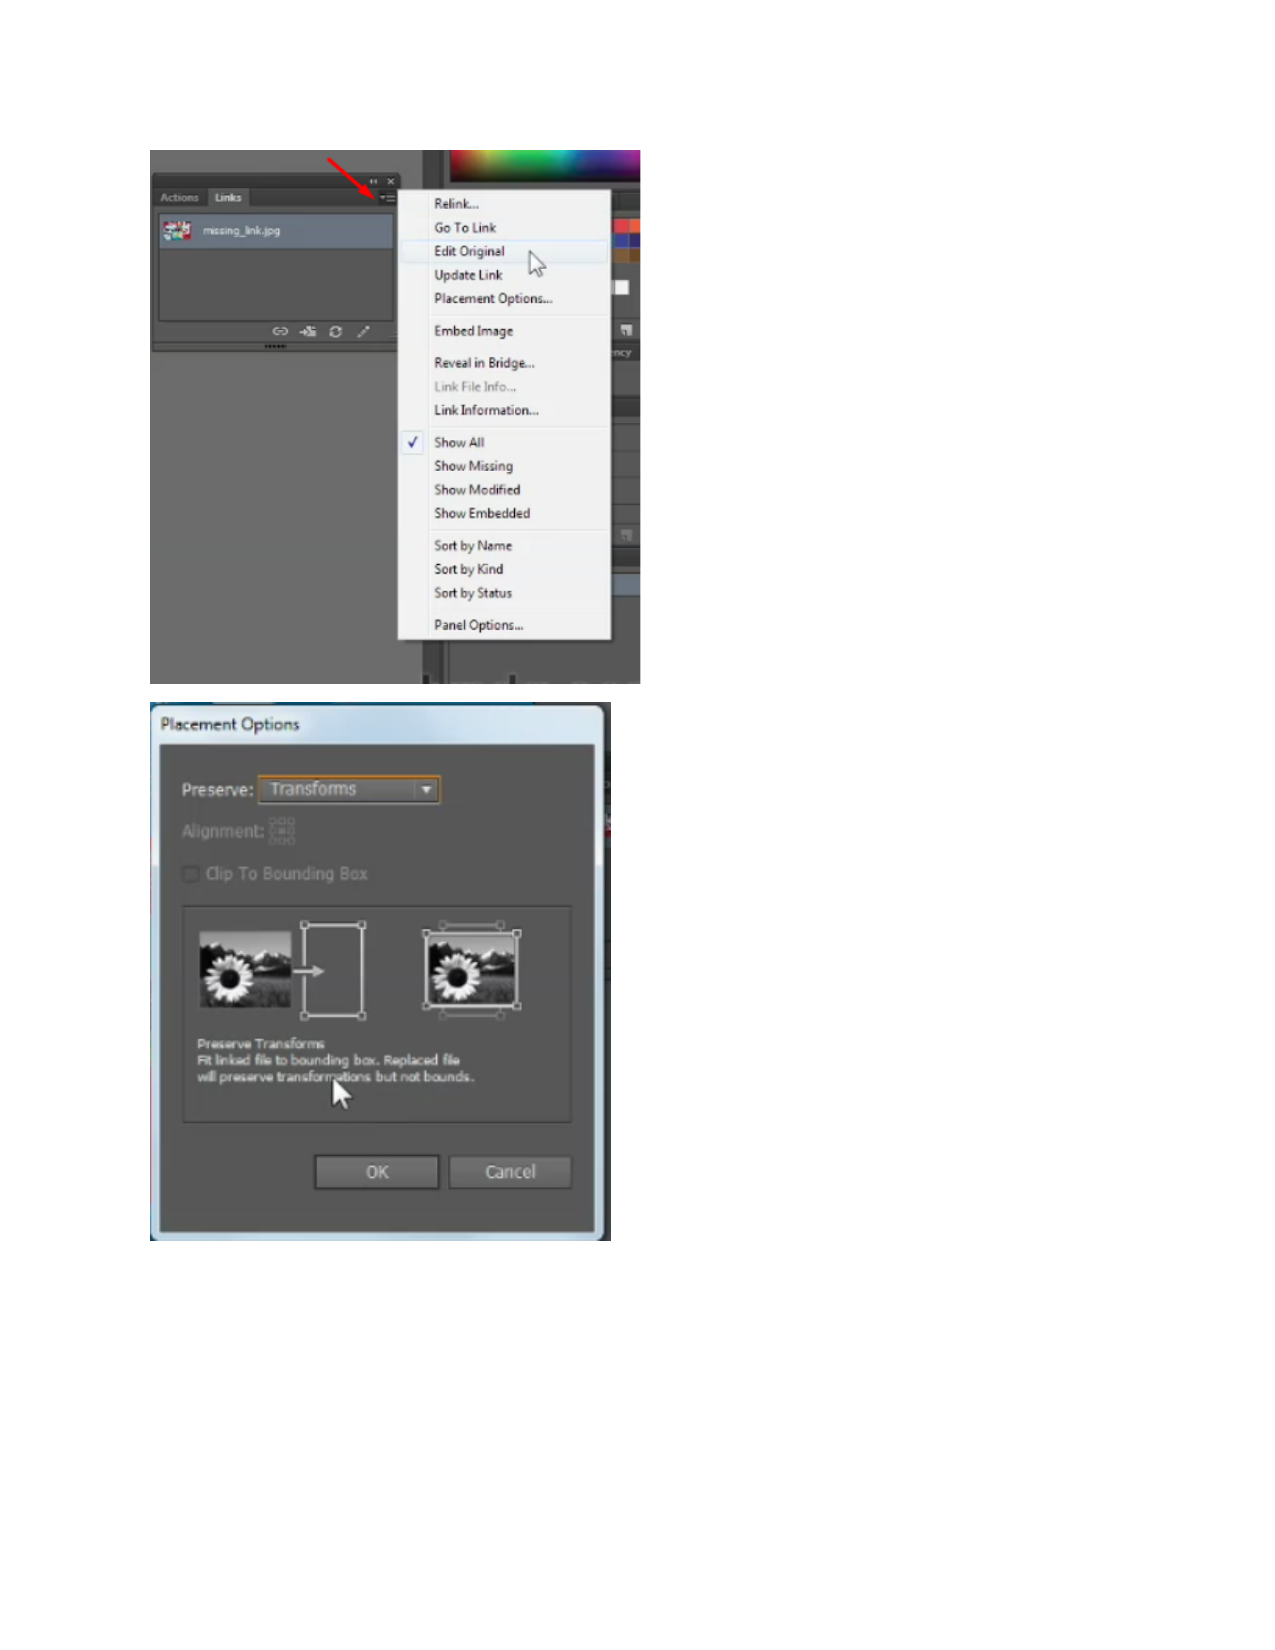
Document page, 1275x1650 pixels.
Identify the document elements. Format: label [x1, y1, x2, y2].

picture [150, 702, 611, 1241]
picture [150, 150, 641, 684]
